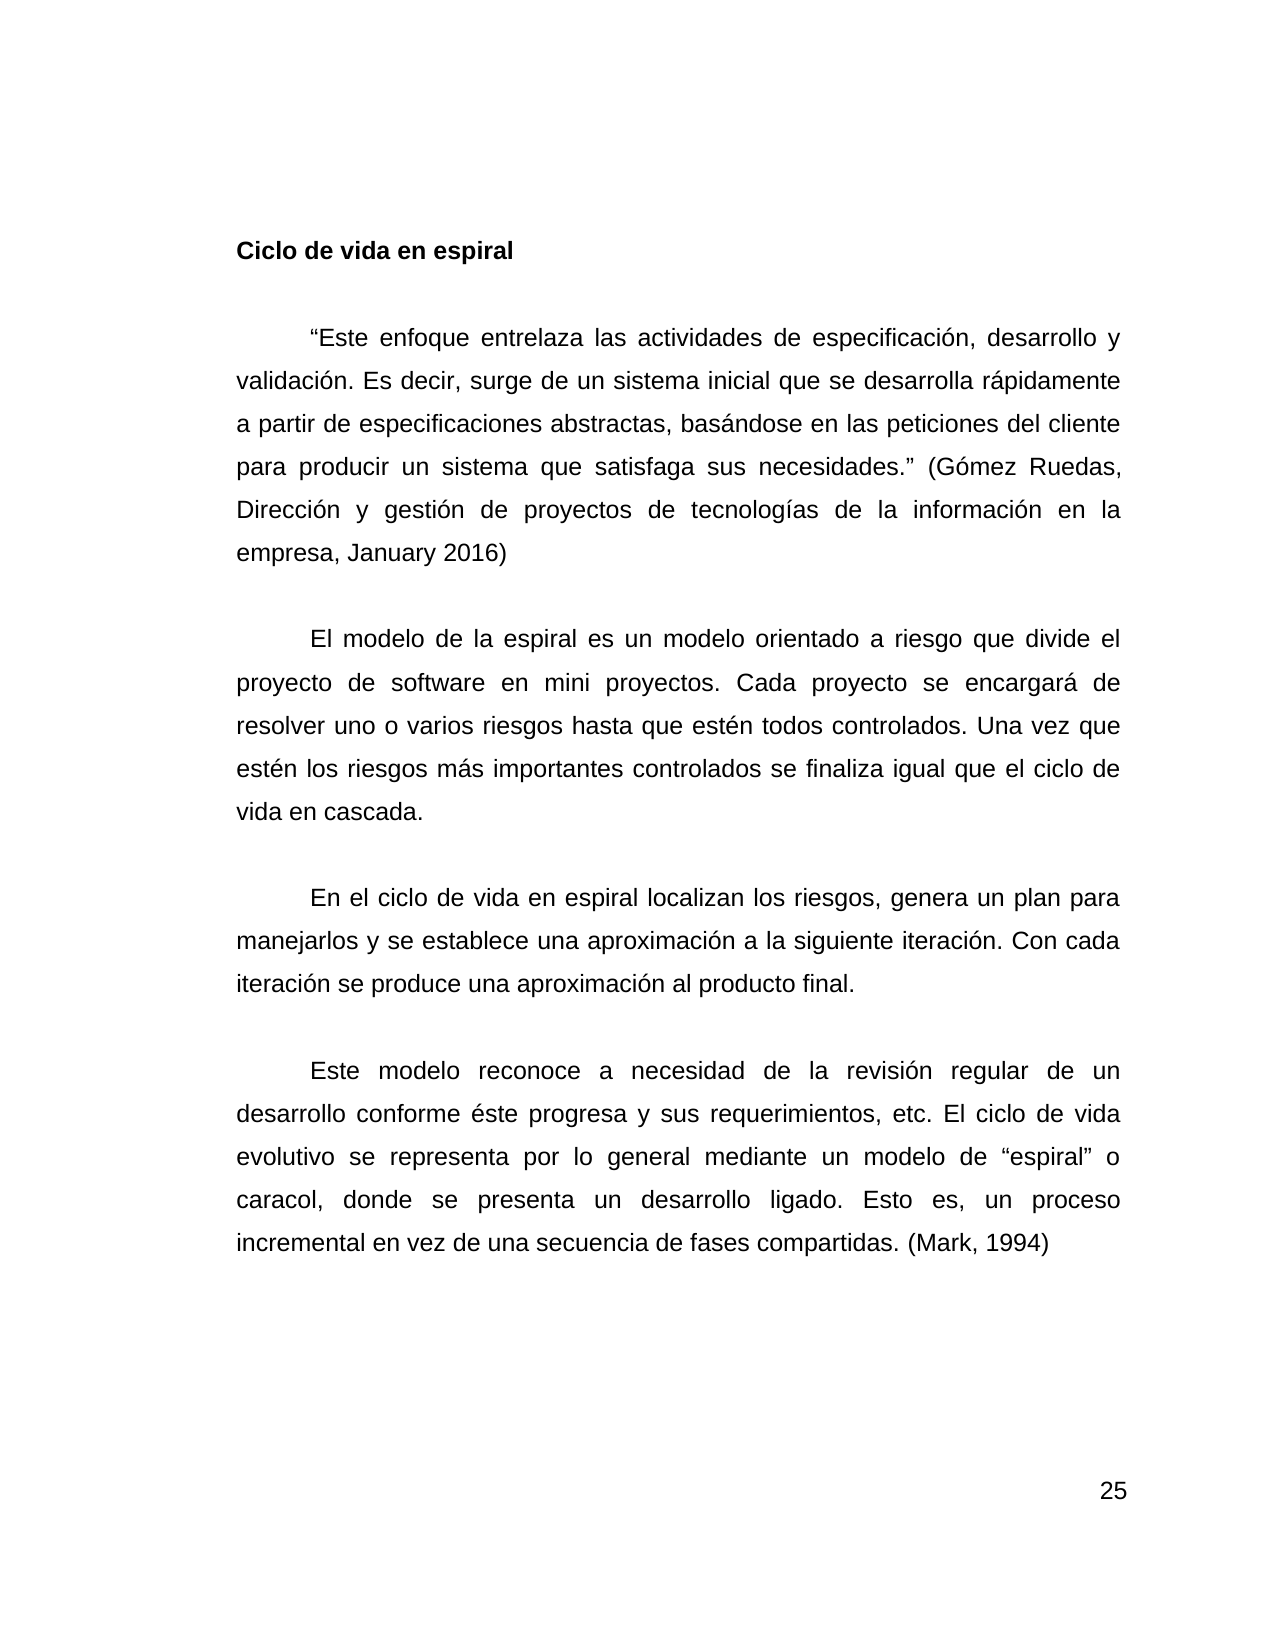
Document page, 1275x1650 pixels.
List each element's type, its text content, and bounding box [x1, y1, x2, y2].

text En el ciclo de vida en espiral localizan los riesgos, genera un plan para manejarlos y se establece una aproximación a la siguiente iteración. Con cada iteración se produce una aproximación al producto final. [236, 883, 1122, 998]
list Ciclo de vida en espiral [236, 236, 1127, 265]
list “Este enfoque entrelaza las actividades de especificación, desarrollo y validación. Es decir, surge de un sistema inicial que se desarrolla rápidamente a partir de especificaciones abstractas, basándose en las peticiones del cliente para producir un sistema que satisfaga sus necesidades.” [236, 322, 1122, 567]
text El modelo de la espiral es un modelo orientado a riesgo que divide el proyecto de software en mini proyectos. Cada proyecto se encargará de resolver uno o varios riesgos hasta que estén todos controlados. Una vez que estén los riesgos más importantes controlados se finaliza igual que el ciclo de vida en cascada. [236, 624, 1122, 826]
text Este modelo reconoce a necesidad de la revisión regular de un desarrollo conforme éste progresa y sus requerimientos, etc. El ciclo de vida evolutivo se representa por lo general mediante un modelo de “espiral” o caracol, donde se presenta un desarrollo ligado. Esto es, un proceso incremental en vez de una secuencia de fases compartidas. [236, 1056, 1122, 1257]
